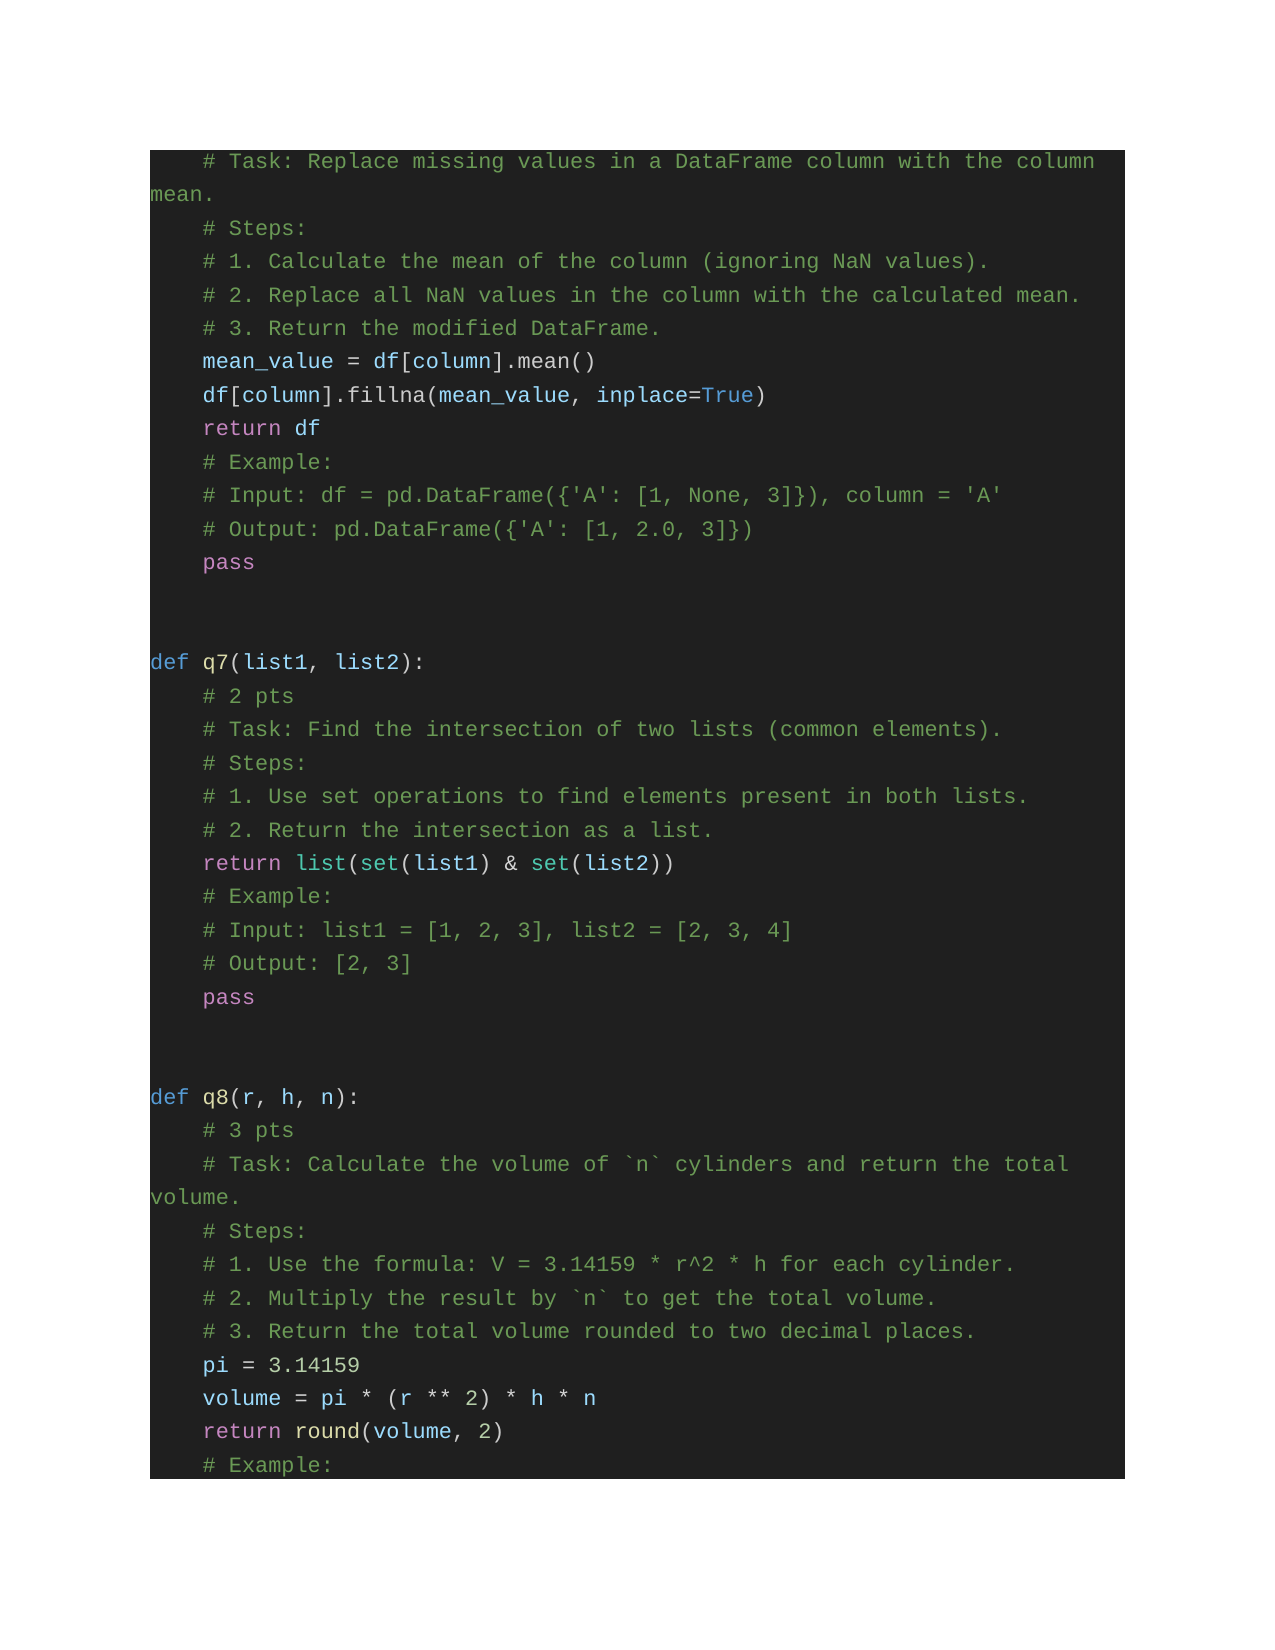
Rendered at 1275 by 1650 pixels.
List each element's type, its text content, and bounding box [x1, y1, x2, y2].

text # Output: [2, 3] [150, 952, 1125, 977]
text # 2. Return the intersection as a list. [150, 819, 1125, 843]
text # Task: Find the intersection of two lists (common elements). [150, 718, 1125, 743]
text # 2. Multiply the result by `n` to get the total volume. [150, 1287, 1125, 1312]
text # 2. Replace all NaN values in the column with the calculated mean. [150, 284, 1125, 308]
text pass [150, 551, 1125, 576]
text # Steps: [150, 217, 1125, 242]
text # 1. Use the formula: V = 3.14159 * r^2 * h for each cylinder. [150, 1253, 1125, 1278]
text # Output: pd.DataFrame({'A': [1, 2.0, 3]}) [150, 518, 1125, 543]
text def q8(r, h, n): [150, 1086, 1125, 1111]
text # 3. Return the total volume rounded to two decimal places. [150, 1320, 1125, 1345]
text # Input: df = pd.DataFrame({'A': [1, None, 3]}), column = 'A' [150, 484, 1125, 509]
text return list(set(list1) & set(list2)) [150, 852, 1125, 877]
text # Example: [150, 1454, 1125, 1479]
text return round(volume, 2) [150, 1421, 1125, 1445]
text # Example: [150, 886, 1125, 910]
text # Example: [150, 451, 1125, 476]
text df[column].fillna(mean_value, inplace=True) [150, 384, 1125, 409]
text # Input: list1 = [1, 2, 3], list2 = [2, 3, 4] [150, 919, 1125, 944]
text mean_value = df[column].mean() [150, 351, 1125, 375]
text # 3 pts [150, 1120, 1125, 1144]
text pass [150, 986, 1125, 1011]
text # 1. Use set operations to find elements present in both lists. [150, 785, 1125, 810]
text pi = 3.14159 [150, 1354, 1125, 1378]
text # Task: Replace missing values in a DataFrame column with the column mean. [150, 150, 1125, 208]
text volume = pi * (r ** 2) * h * n [150, 1387, 1125, 1412]
text # Steps: [150, 1220, 1125, 1245]
text # Steps: [150, 752, 1125, 777]
text # 2 pts [150, 685, 1125, 710]
text # 3. Return the modified DataFrame. [150, 317, 1125, 342]
text def q7(list1, list2): [150, 652, 1125, 676]
text return df [150, 417, 1125, 442]
text # 1. Calculate the mean of the column (ignoring NaN values). [150, 250, 1125, 275]
text # Task: Calculate the volume of `n` cylinders and return the total volume. [150, 1153, 1125, 1211]
